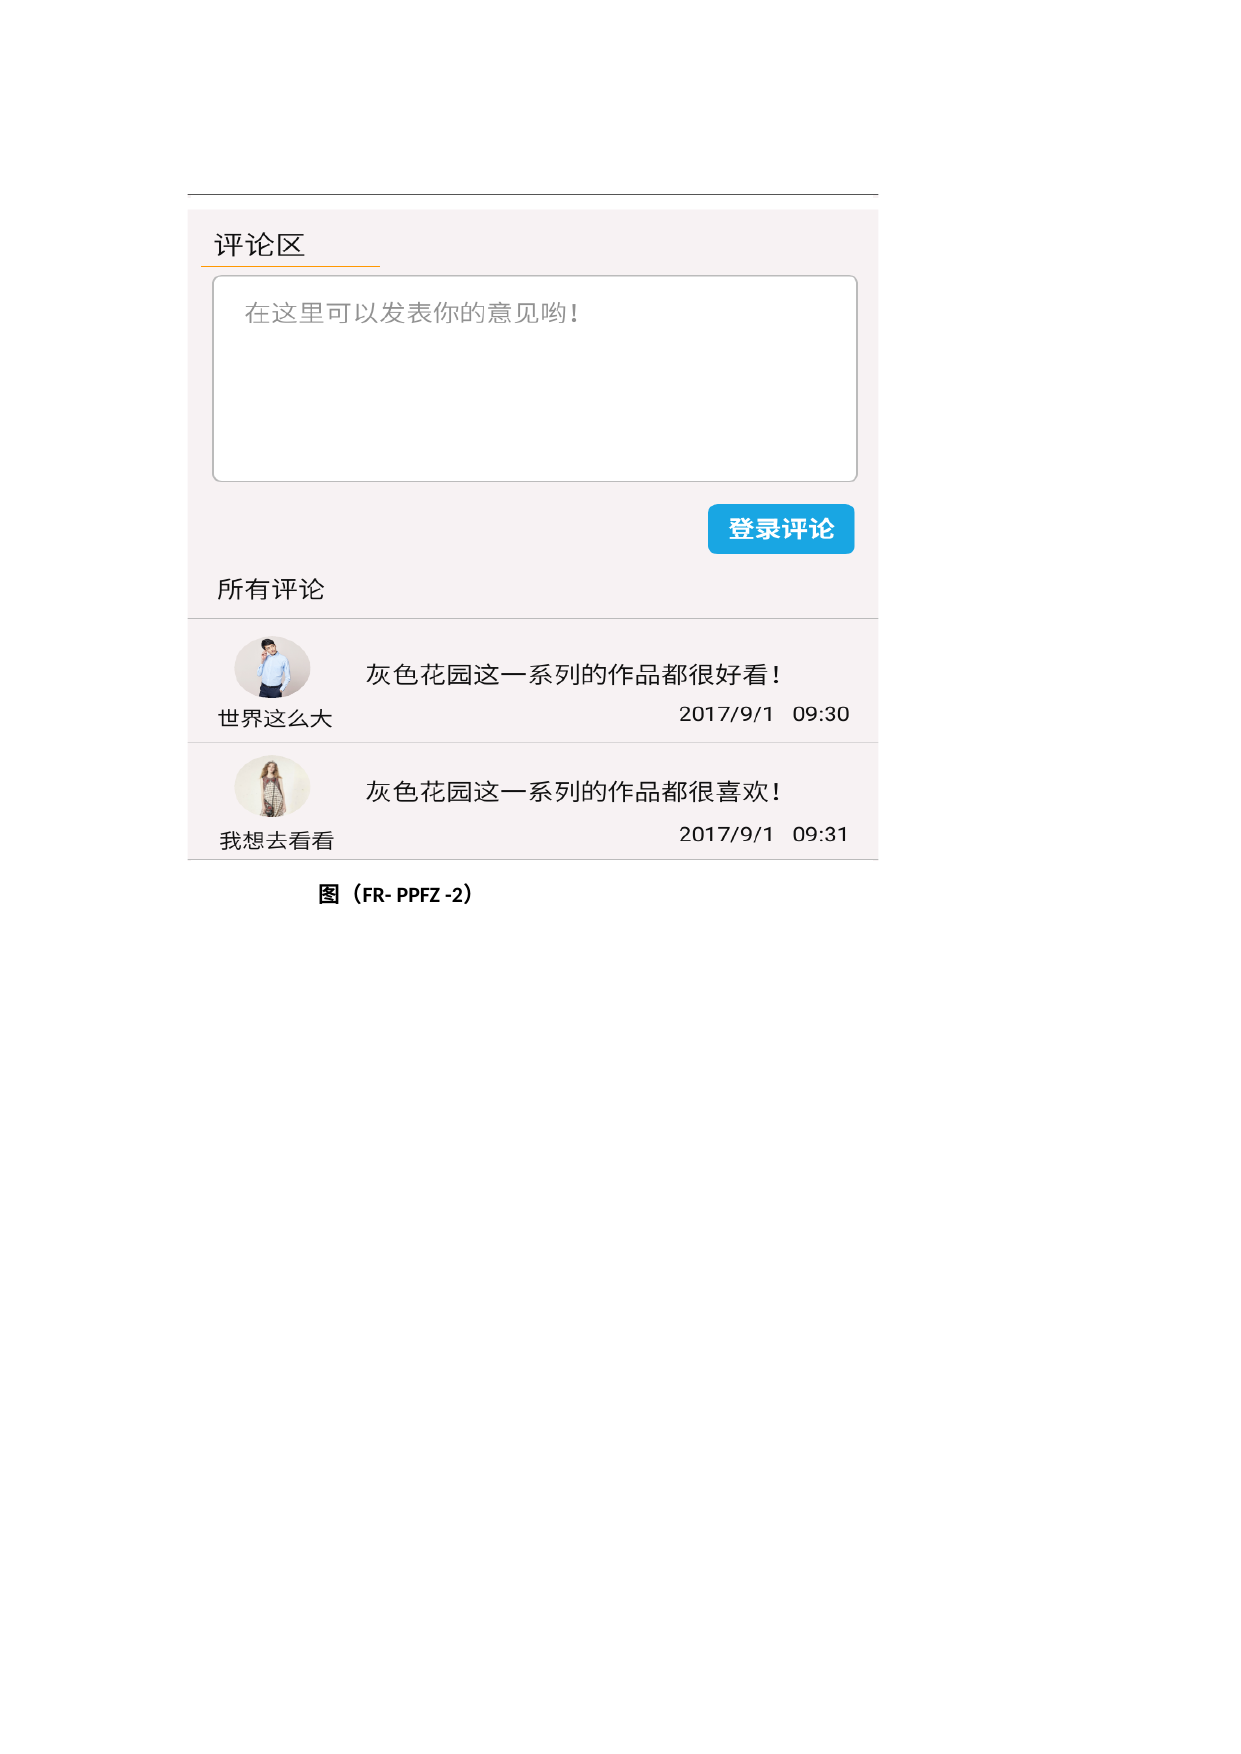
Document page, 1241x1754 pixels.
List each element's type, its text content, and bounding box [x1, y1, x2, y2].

picture [187, 194, 879, 861]
text 图（FR- PPFZ -2） [187, 877, 1053, 909]
